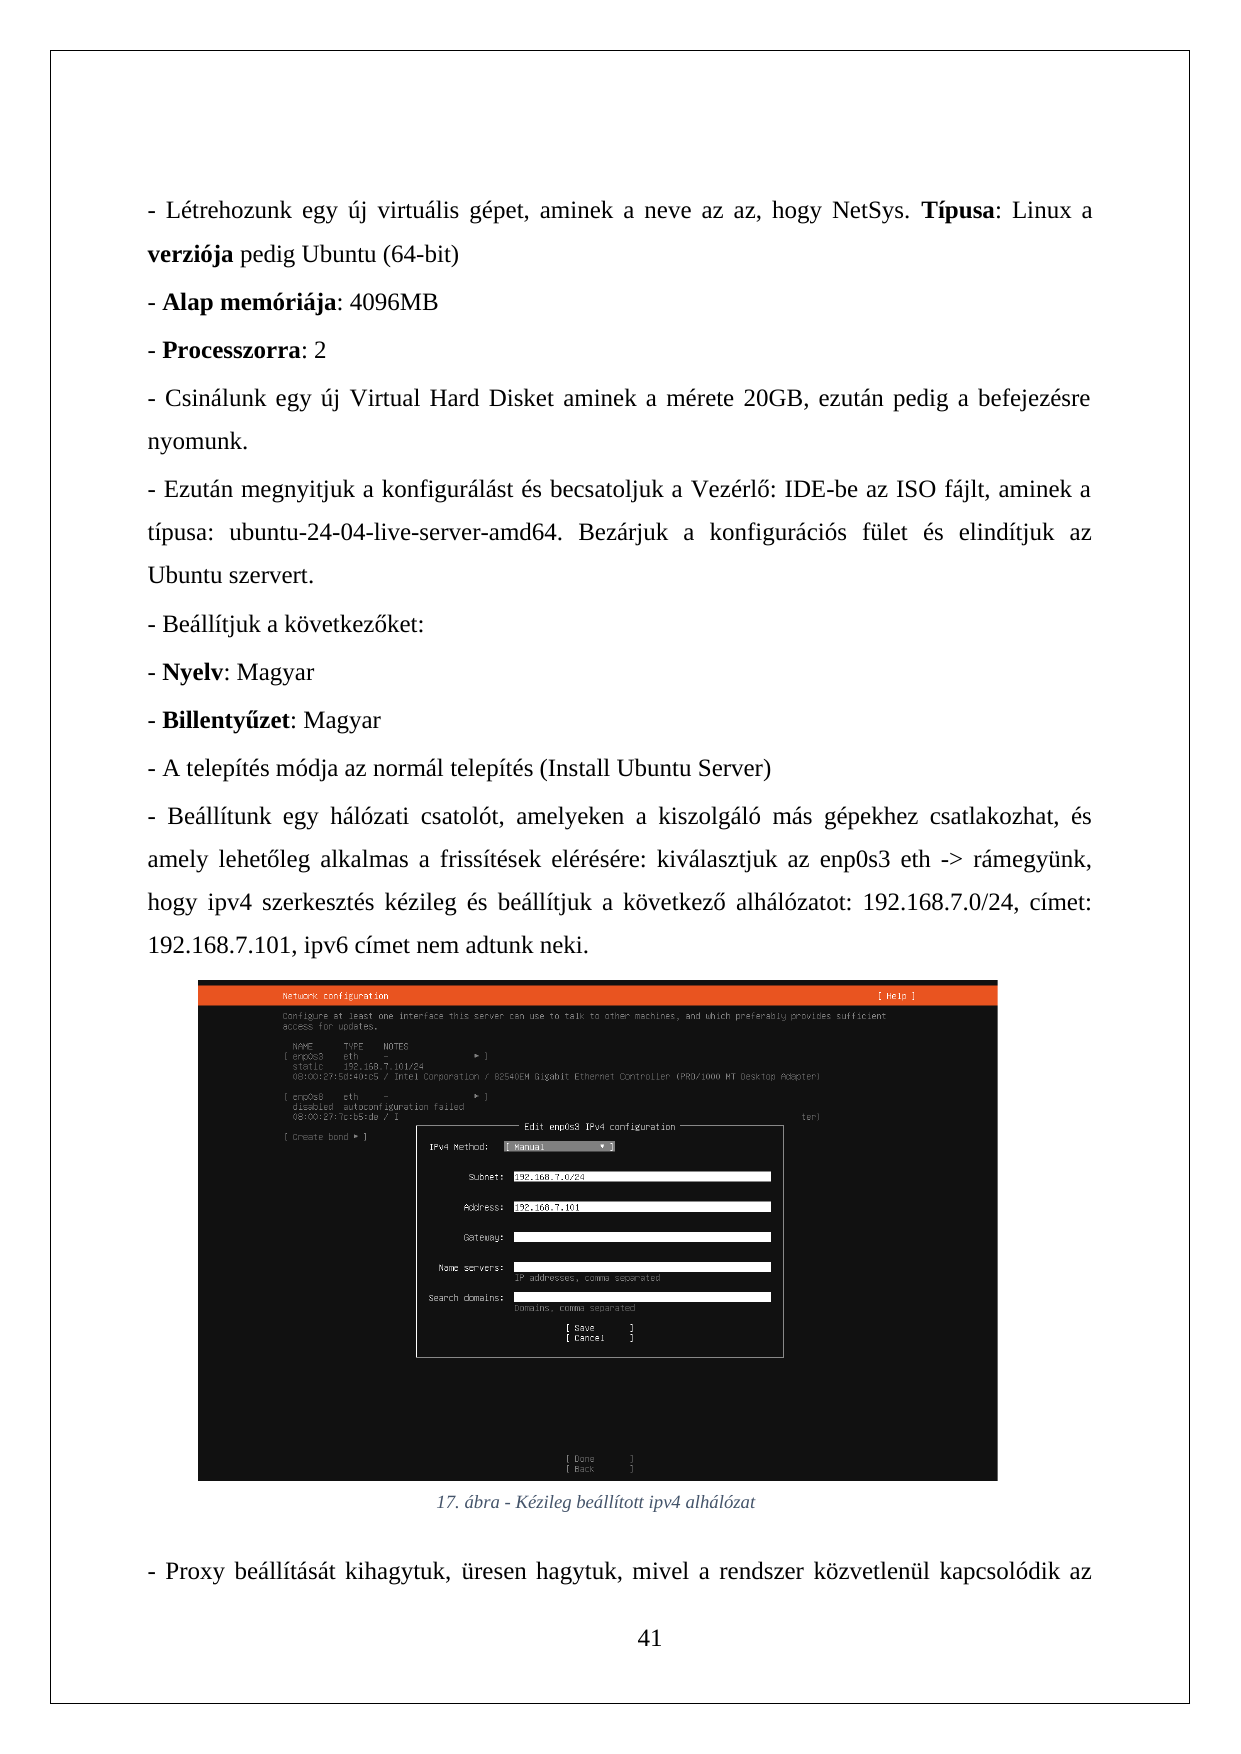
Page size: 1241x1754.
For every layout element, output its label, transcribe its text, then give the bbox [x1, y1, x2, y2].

text - Processzorra: 2 [147, 335, 1093, 364]
text - Ezután megnyitjuk a konfigurálást és becsatoljuk a Vezérlő: IDE-be az ISO fájlt, aminek a típusa: ubuntu-24-04-live-server-amd64. Bezárjuk a konfigurációs fület és elindítjuk az Ubuntu szervert. [147, 474, 1093, 589]
text - Nyelv: Magyar [147, 657, 1093, 686]
picture [197, 980, 998, 1480]
text - A telepítés módja az normál telepítés (Install Ubuntu Server) [147, 753, 1093, 782]
text - Beállítjuk a következőket: [147, 609, 1093, 637]
text - Csinálunk egy új Virtual Hard Disket aminek a mérete 20GB, ezután pedig a befejezésre nyomunk. [147, 383, 1093, 455]
text - Billentyűzet: Magyar [147, 705, 1093, 734]
text - Létrehozunk egy új virtuális gépet, aminek a neve az az, hogy NetSys. Típusa: Linux a verziója pedig Ubuntu (64-bit) [147, 196, 1093, 267]
text - Beállítunk egy hálózati csatolót, amelyeken a kiszolgáló más gépekhez csatlakozhat, és amely lehetőleg alkalmas a frissítések elérésére: kiválasztjuk az enp0s3 eth -> rámegyünk, hogy ipv4 szerkesztés kézileg és beállítjuk a következő alhálózatot: 192.168.7.0/24, címet: 192.168.7.101, ipv6 címet nem adtunk neki. [147, 801, 1093, 959]
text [147, 1556, 1093, 1585]
text - Alap memóriája: 4096MB [147, 287, 1093, 316]
